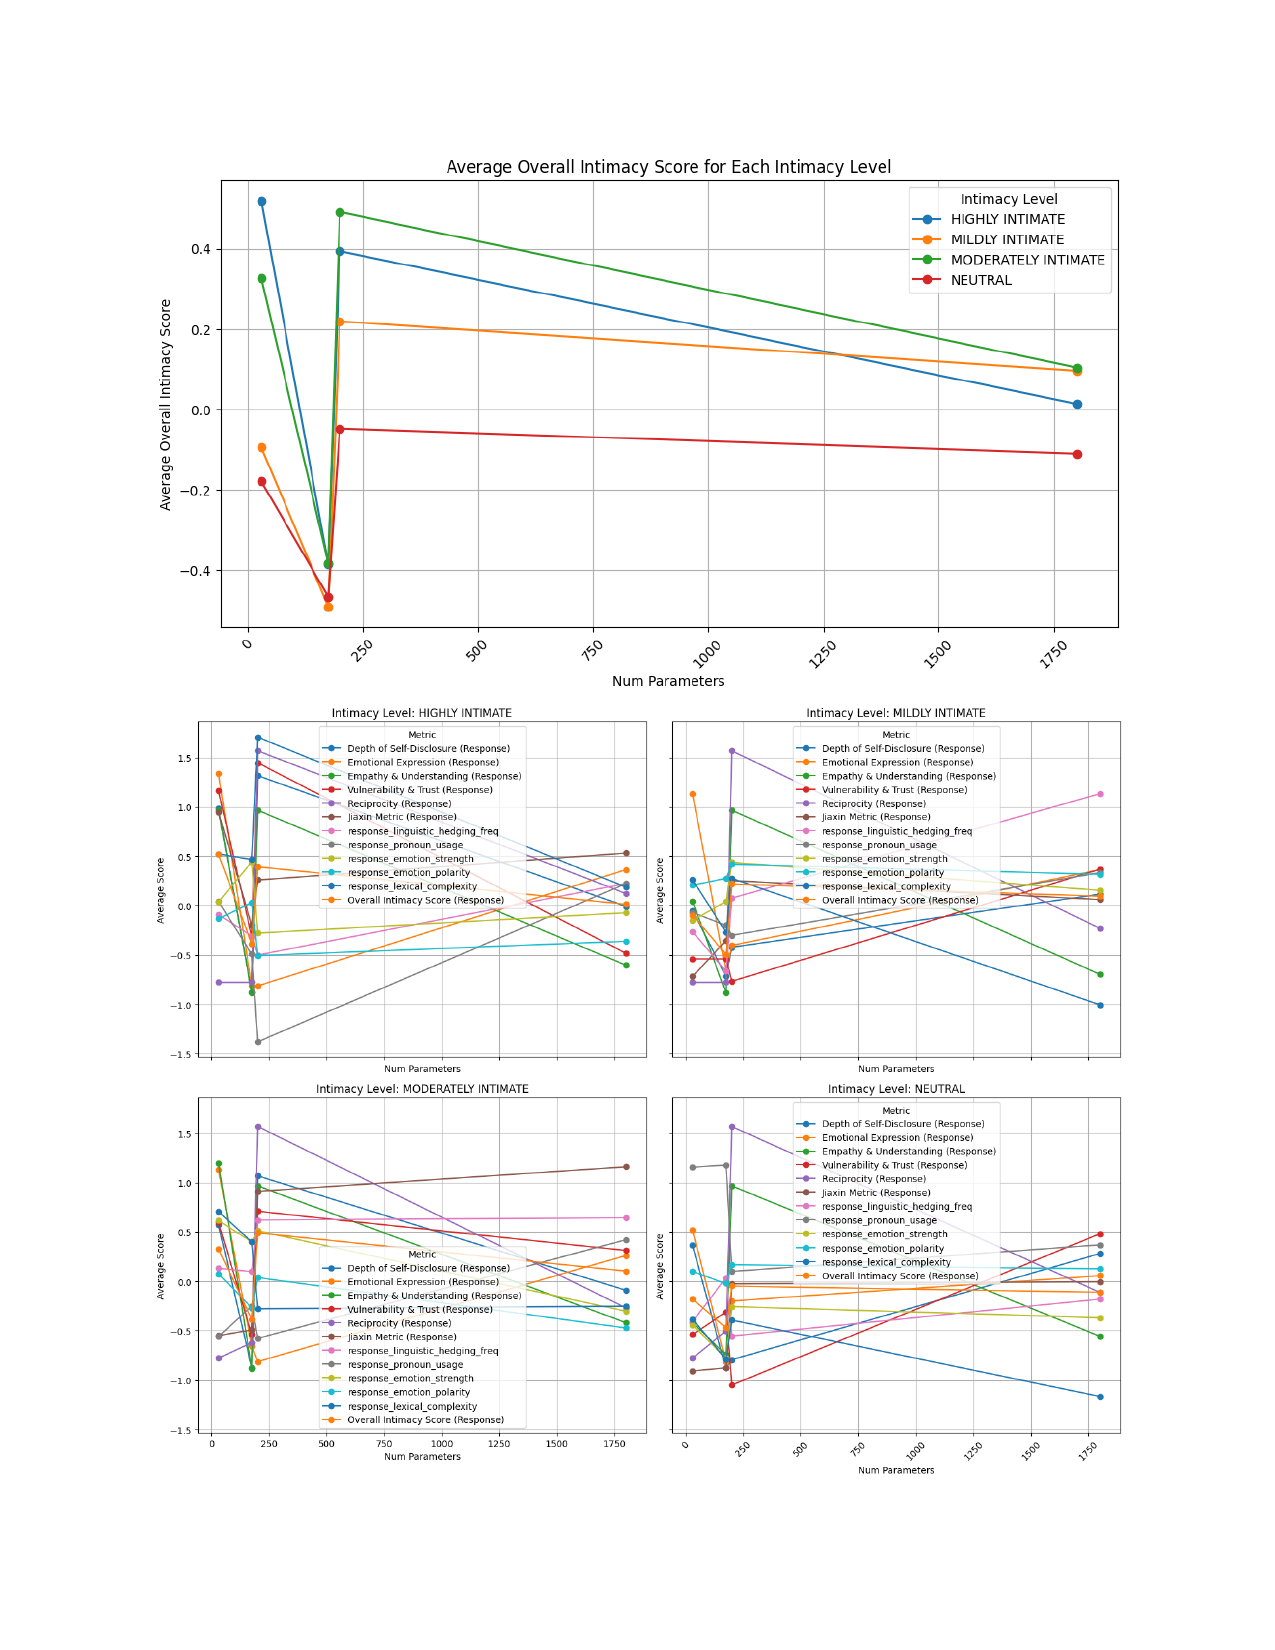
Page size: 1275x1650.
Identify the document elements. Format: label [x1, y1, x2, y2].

picture [150, 701, 1125, 1481]
picture [150, 150, 1125, 698]
